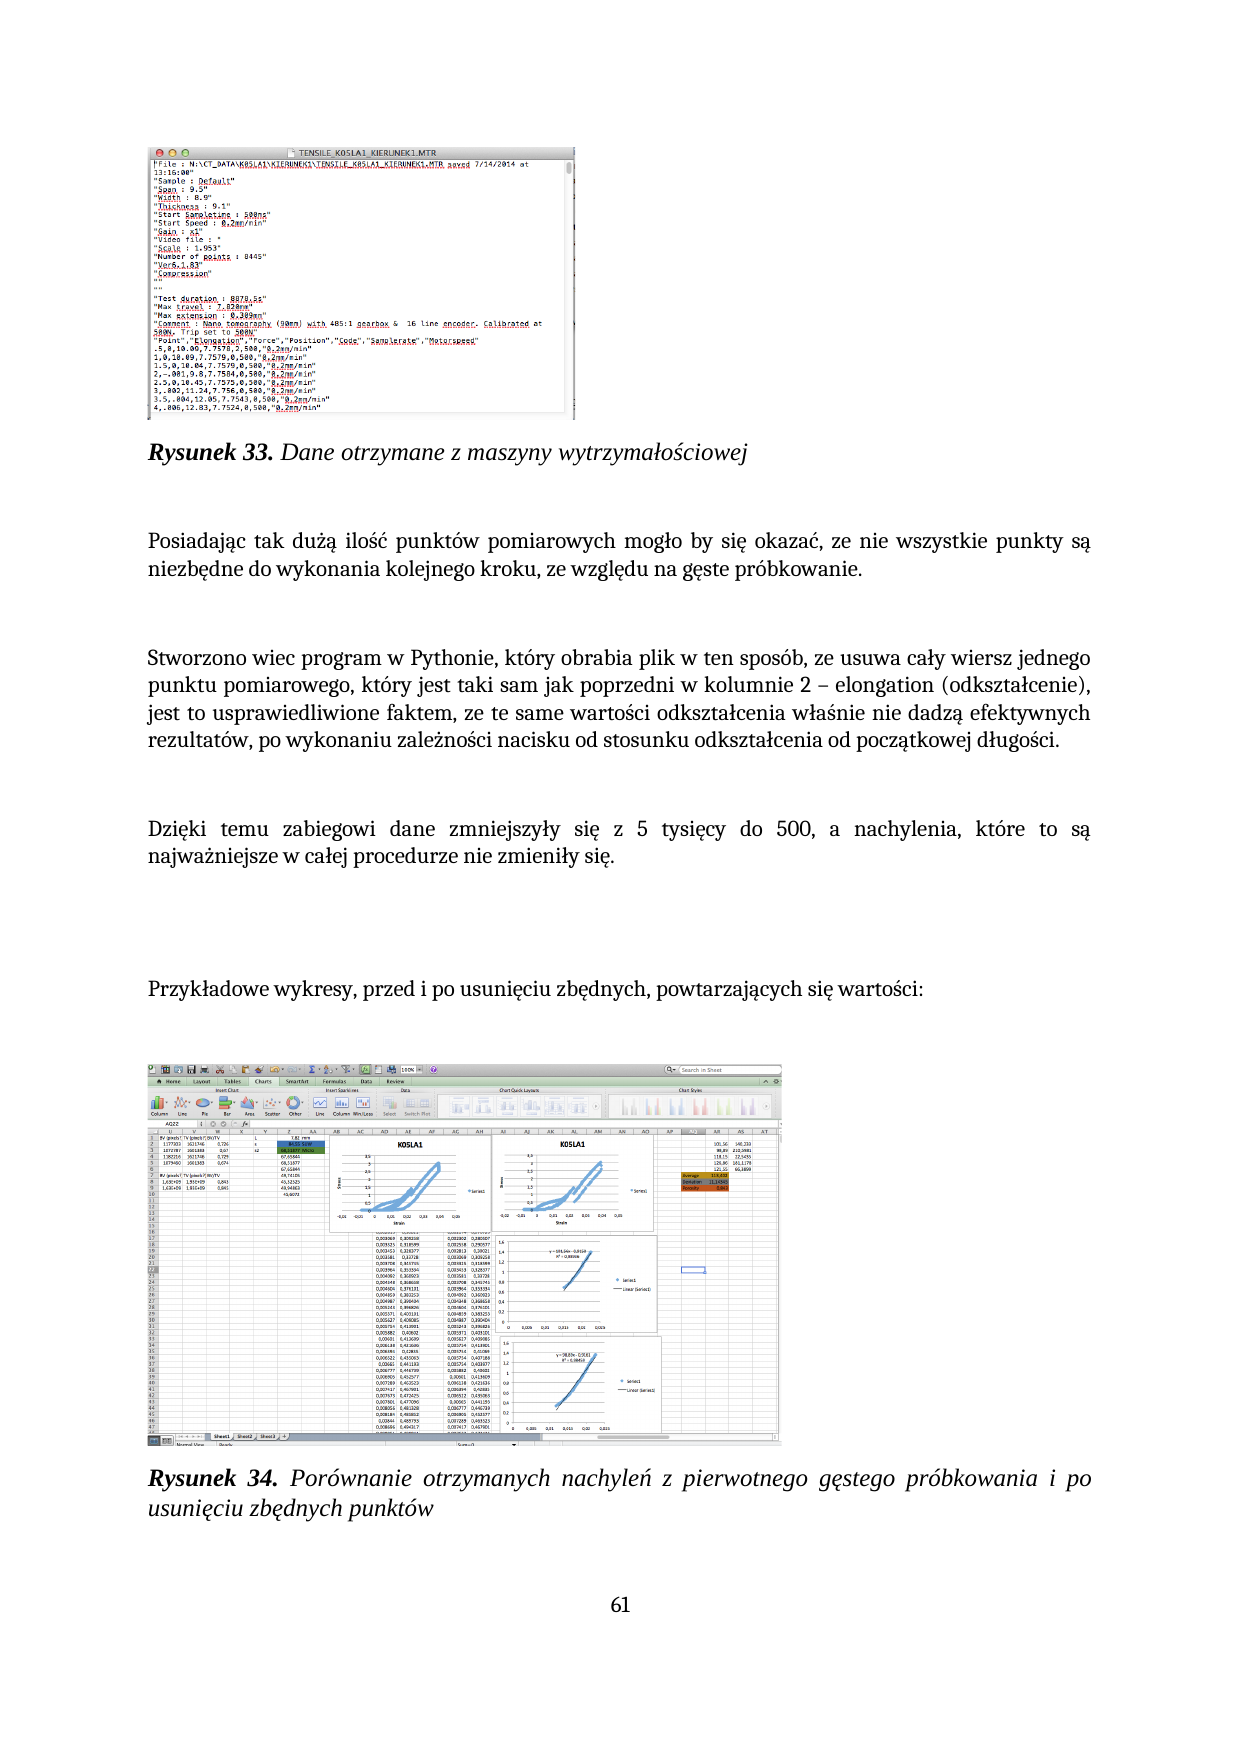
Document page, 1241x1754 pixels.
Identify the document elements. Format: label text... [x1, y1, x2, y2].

text Posiadając tak dużą ilość punktów pomiarowych mogło by się okazać, ze nie wszystkie punkty są niezbędne do wykonania kolejnego kroku, ze względu na gęste próbkowanie. [148, 528, 1092, 582]
text Rysunek 33. Dane otrzymane z maszyny wytrzymałościowej [148, 437, 1092, 466]
picture [147, 1064, 782, 1446]
text Rysunek 34. Porównanie otrzymanych nachyleń z pierwotnego gęstego próbkowania i po usunięciu zbędnych punktów [148, 1463, 1092, 1522]
text Stworzono wiec program w Pythonie, który obrabia plik w ten sposób, ze usuwa cały wiersz jednego punktu pomiarowego, który jest taki sam jak poprzedni w kolumnie 2 – elongation (odkształcenie), jest to usprawiedliwione faktem, ze te same wartości odkształcenia właśnie nie dadzą efektywnych rezultatów, po wykonaniu zależności nacisku od stosunku odkształcenia od początkowej długości. [148, 644, 1092, 753]
picture [147, 147, 576, 420]
text Dzięki temu zabiegowi dane zmniejszyły się z 5 tysięcy do 500, a nachylenia, które to są najważniejsze w całej procedurze nie zmieniły się. [148, 816, 1092, 869]
text Przykładowe wykresy, przed i po usunięciu zbędnych, powtarzających się wartości: [148, 976, 1092, 1002]
